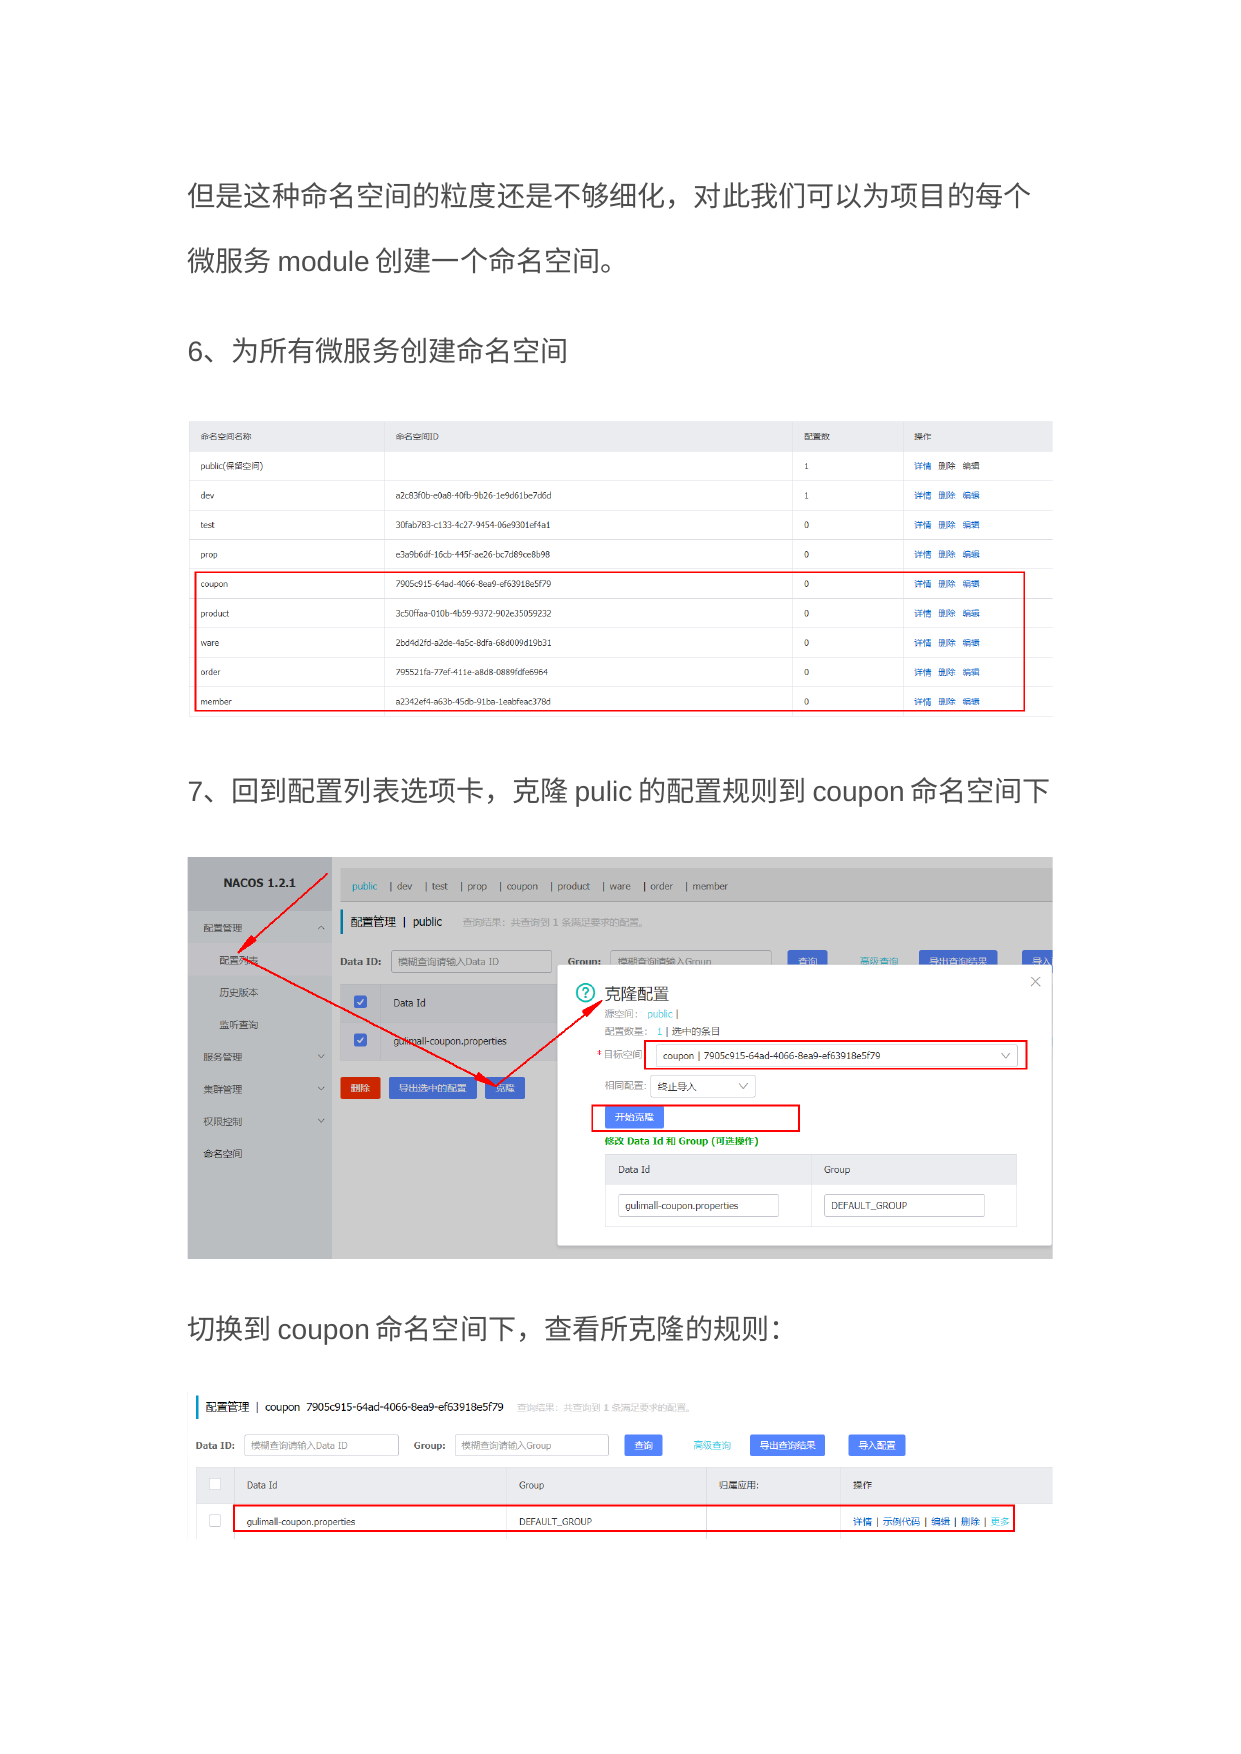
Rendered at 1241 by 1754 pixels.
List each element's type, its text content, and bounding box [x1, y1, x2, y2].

picture [187, 421, 1053, 718]
text 切换到coupon命名空间下，查看所克隆的规则： [187, 1294, 1053, 1359]
text 7、回到配置列表选项卡，克隆pulic的配置规则到coupon命名空间下 [187, 757, 1053, 822]
text 6、为所有微服务创建命名空间 [187, 317, 1053, 382]
text 但是这种命名空间的粒度还是不够细化，对此我们可以为项目的每个微服务module创建一个命名空间。 [187, 162, 1053, 292]
picture [187, 1392, 1053, 1539]
picture [187, 857, 1053, 1259]
